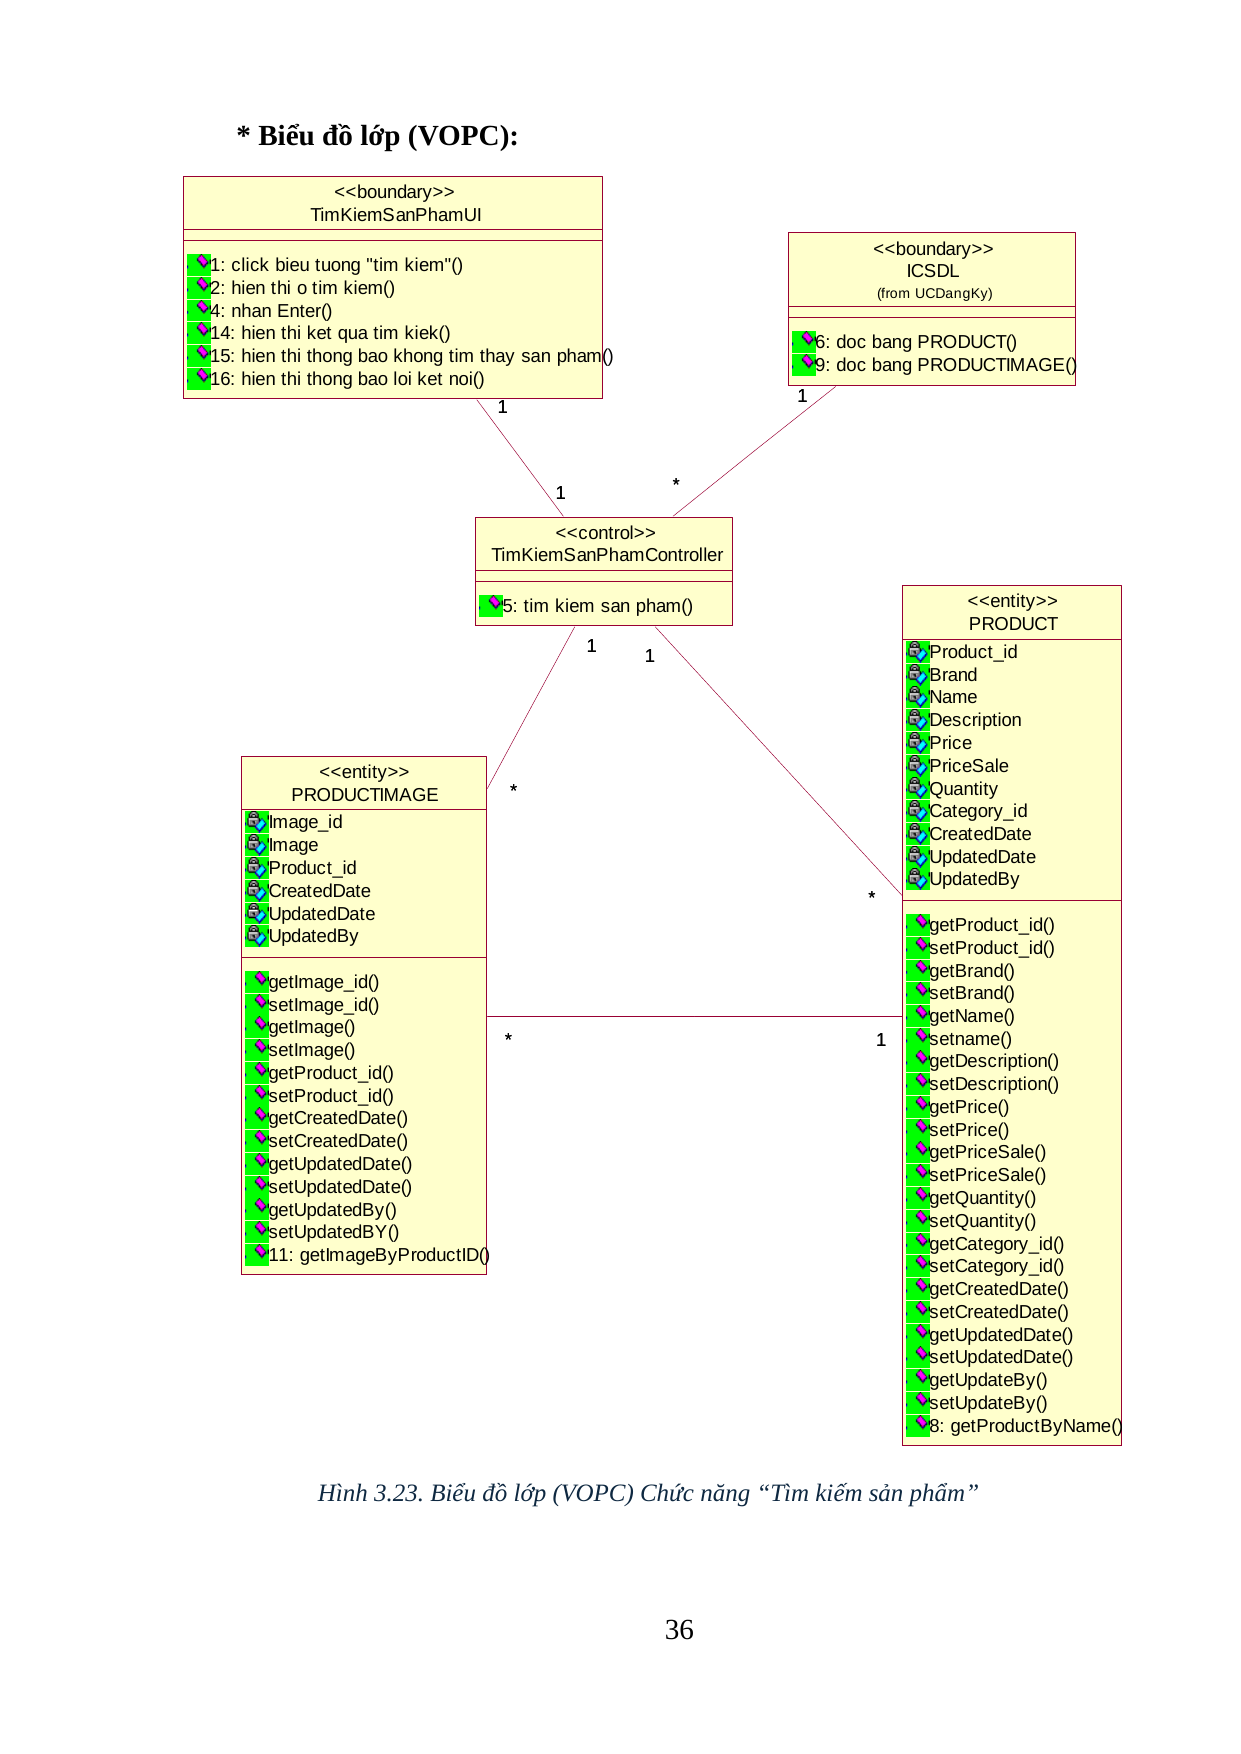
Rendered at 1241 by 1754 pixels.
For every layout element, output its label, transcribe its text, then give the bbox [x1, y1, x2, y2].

text * Biểu đồ lớp (VOPC): [177, 118, 1122, 152]
